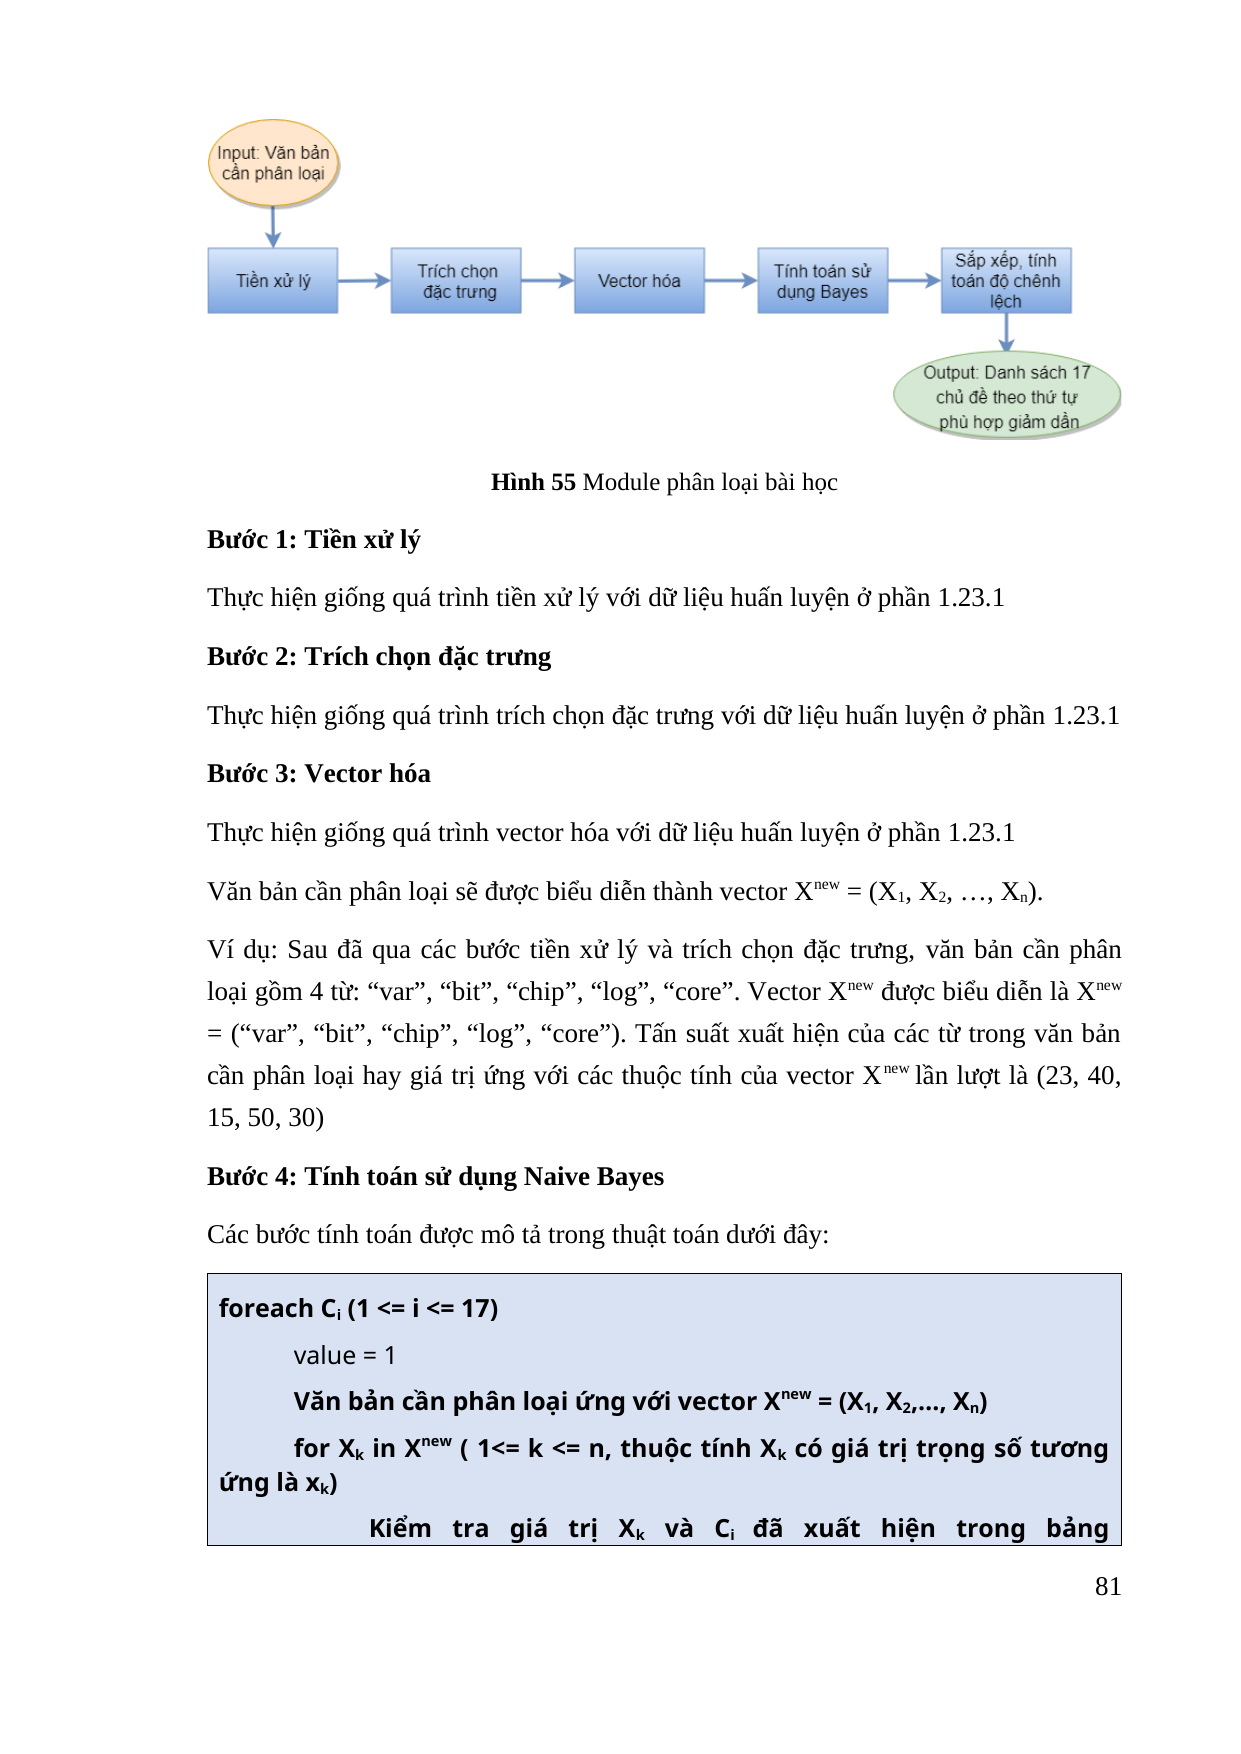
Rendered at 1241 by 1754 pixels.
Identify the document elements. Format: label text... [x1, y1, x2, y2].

text Thực hiện giống quá trình vector hóa với dữ liệu huấn luyện ở phần 5.5.1 [207, 816, 1122, 847]
text Bước 2: Trích chọn đặc trưng [207, 640, 1122, 671]
text Ví dụ: Sau đã qua các bước tiền xử lý và trích chọn đặc trưng, văn bản cần phân loại gồm 4 từ: “var”, “bit”, “chip”, “log”, “core”. Vector Xnew được biểu diễn là Xnew = (“var”, “bit”, “chip”, “log”, “core”). Tấn suất xuất hiện của các từ trong văn bản cần phân loại hay giá trị ứng với các thuộc tính của vector Xnew lần lượt là (23, 40, 15, 50, 30) [207, 933, 1122, 1132]
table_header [208, 1274, 1121, 1545]
text Thực hiện giống quá trình tiền xử lý với dữ liệu huấn luyện ở phần 5.5.1 [207, 582, 1122, 613]
text Bước 4: Tính toán sử dụng Naive Bayes [207, 1160, 1122, 1191]
picture [207, 118, 1122, 440]
text Văn bản cần phân loại sẽ được biểu diễn thành vector Xnew = (X1, X2, …, Xn). [207, 875, 1122, 906]
text Bước 1: Tiền xử lý [207, 523, 1122, 554]
text Thực hiện giống quá trình trích chọn đặc trưng với dữ liệu huấn luyện ở phần 5.5.1 [207, 699, 1122, 730]
text Bước 3: Vector hóa [207, 757, 1122, 789]
text Hình 55 Module phân loại bài học [207, 467, 1122, 496]
text Các bước tính toán được mô tả trong thuật toán dưới đây: [207, 1219, 1122, 1250]
